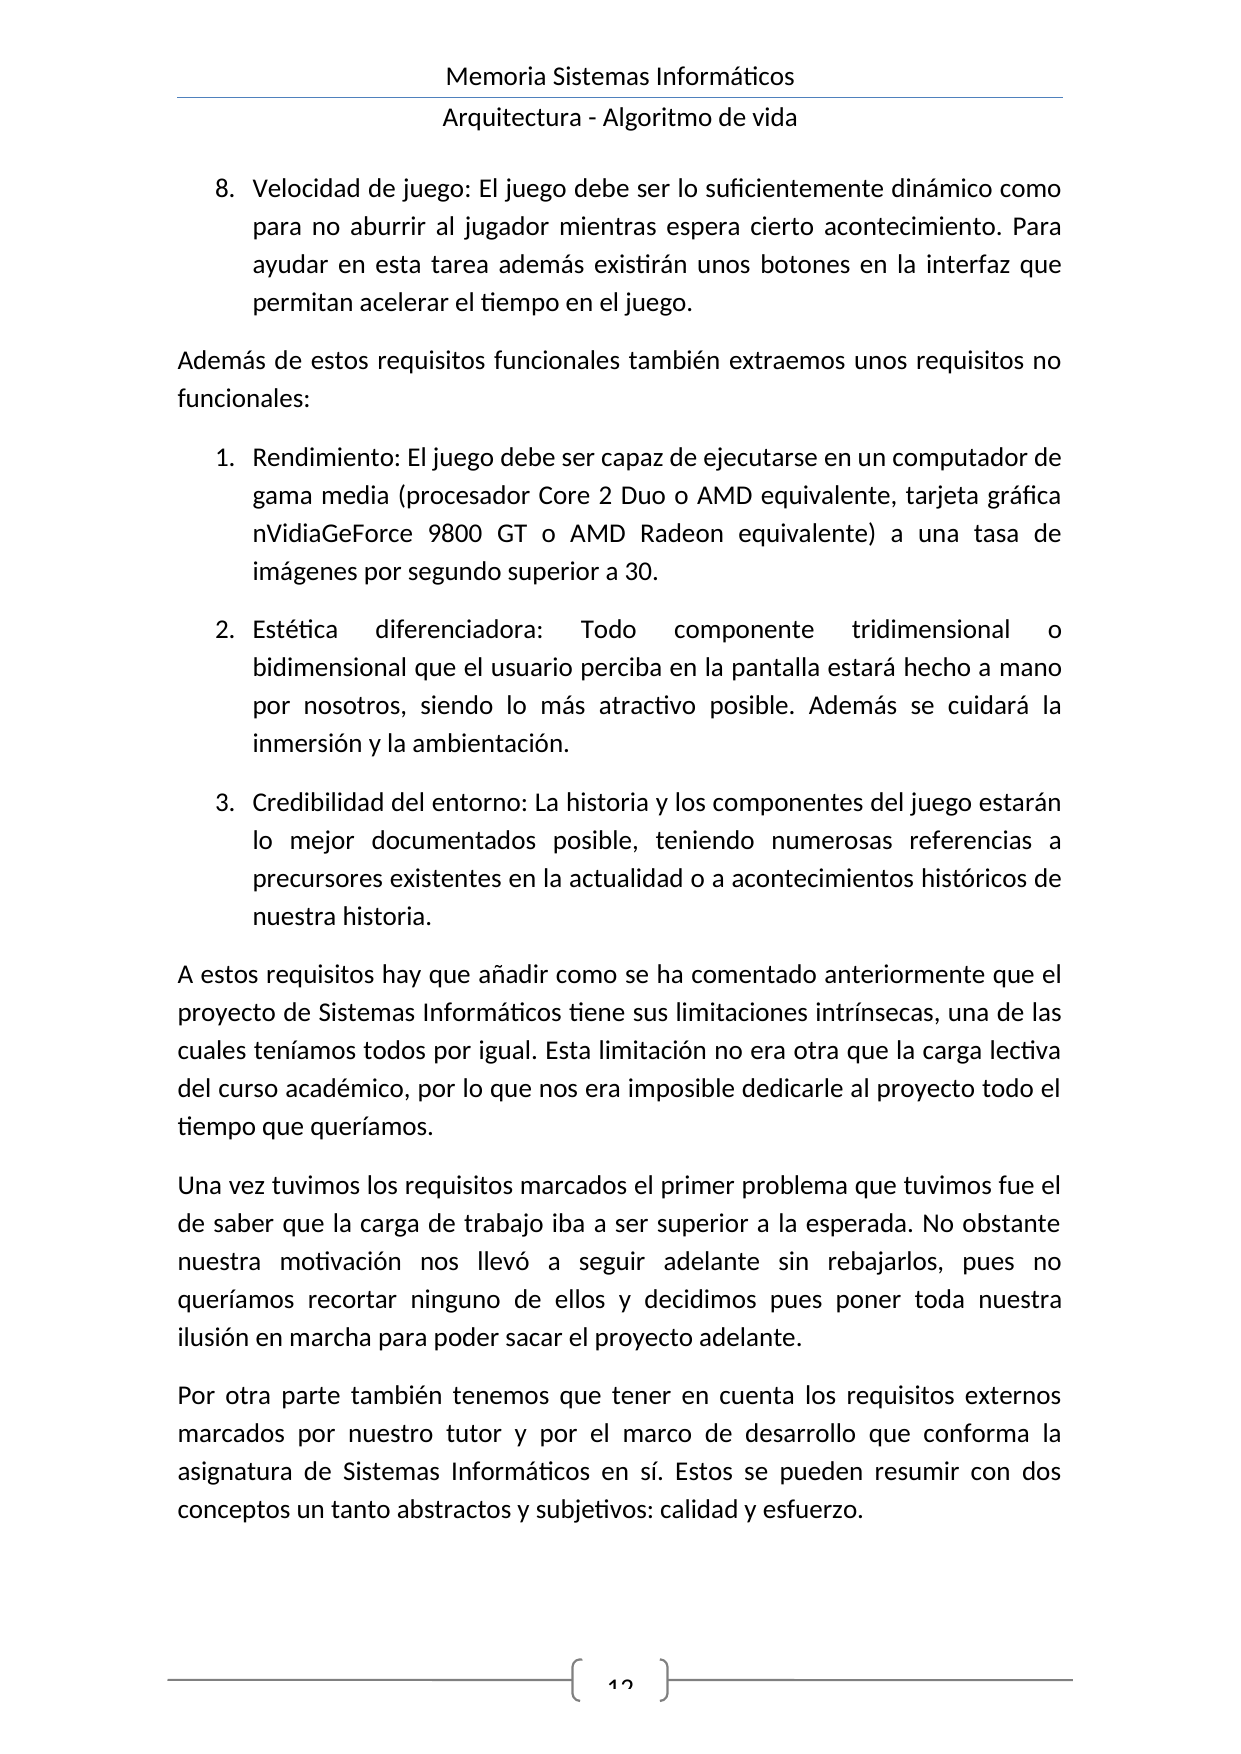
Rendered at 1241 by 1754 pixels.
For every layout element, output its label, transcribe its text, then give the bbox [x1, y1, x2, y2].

list Rendimiento: El juego debe ser capaz de ejecutarse en un computador de gama media (procesador Core 2 Duo o AMD equivalente, tarjeta gráfica nVidiaGeForce 9800 GT o AMD Radeon equivalente) a una tasa de imágenes por segundo superior a 30. [215, 440, 1063, 587]
list Credibilidad del entorno: La historia y los componentes del juego estarán lo mejor documentados posible, teniendo numerosas referencias a precursores existentes en la actualidad o a acontecimientos históricos de nuestra historia. [215, 785, 1063, 932]
list Velocidad de juego: El juego debe ser lo suficientemente dinámico como para no aburrir al jugador mientras espera cierto acontecimiento. Para ayudar en esta tarea además existirán unos botones en la interfaz que permitan acelerar el tiempo en el juego. [215, 171, 1063, 318]
text Una vez tuvimos los requisitos marcados el primer problema que tuvimos fue el de saber que la carga de trabajo iba a ser superior a la esperada. No obstante nuestra motivación nos llevó a seguir adelante sin rebajarlos, pues no queríamos recortar ninguno de ellos y decidimos pues poner toda nuestra ilusión en marcha para poder sacar el proyecto adelante. [177, 1168, 1063, 1353]
text A estos requisitos hay que añadir como se ha comentado anteriormente que el proyecto de Sistemas Informáticos tiene sus limitaciones intrínsecas, una de las cuales teníamos todos por igual. Esta limitación no era otra que la carga lectiva del curso académico, por lo que nos era imposible dedicarle al proyecto todo el tiempo que queríamos. [177, 958, 1063, 1142]
list Estética diferenciadora: Todo componente tridimensional o bidimensional que el usuario perciba en la pantalla estará hecho a mano por nosotros, siendo lo más atractivo posible. Además se cuidará la inmersión y la ambientación. [215, 613, 1063, 759]
text Por otra parte también tenemos que tener en cuenta los requisitos externos marcados por nuestro tutor y por el marco de desarrollo que conforma la asignatura de Sistemas Informáticos en sí. Estos se pueden resumir con dos conceptos un tanto abstractos y subjetivos: calidad y esfuerzo. [177, 1378, 1063, 1525]
text Además de estos requisitos funcionales también extraemos unos requisitos no funcionales: [177, 343, 1063, 414]
